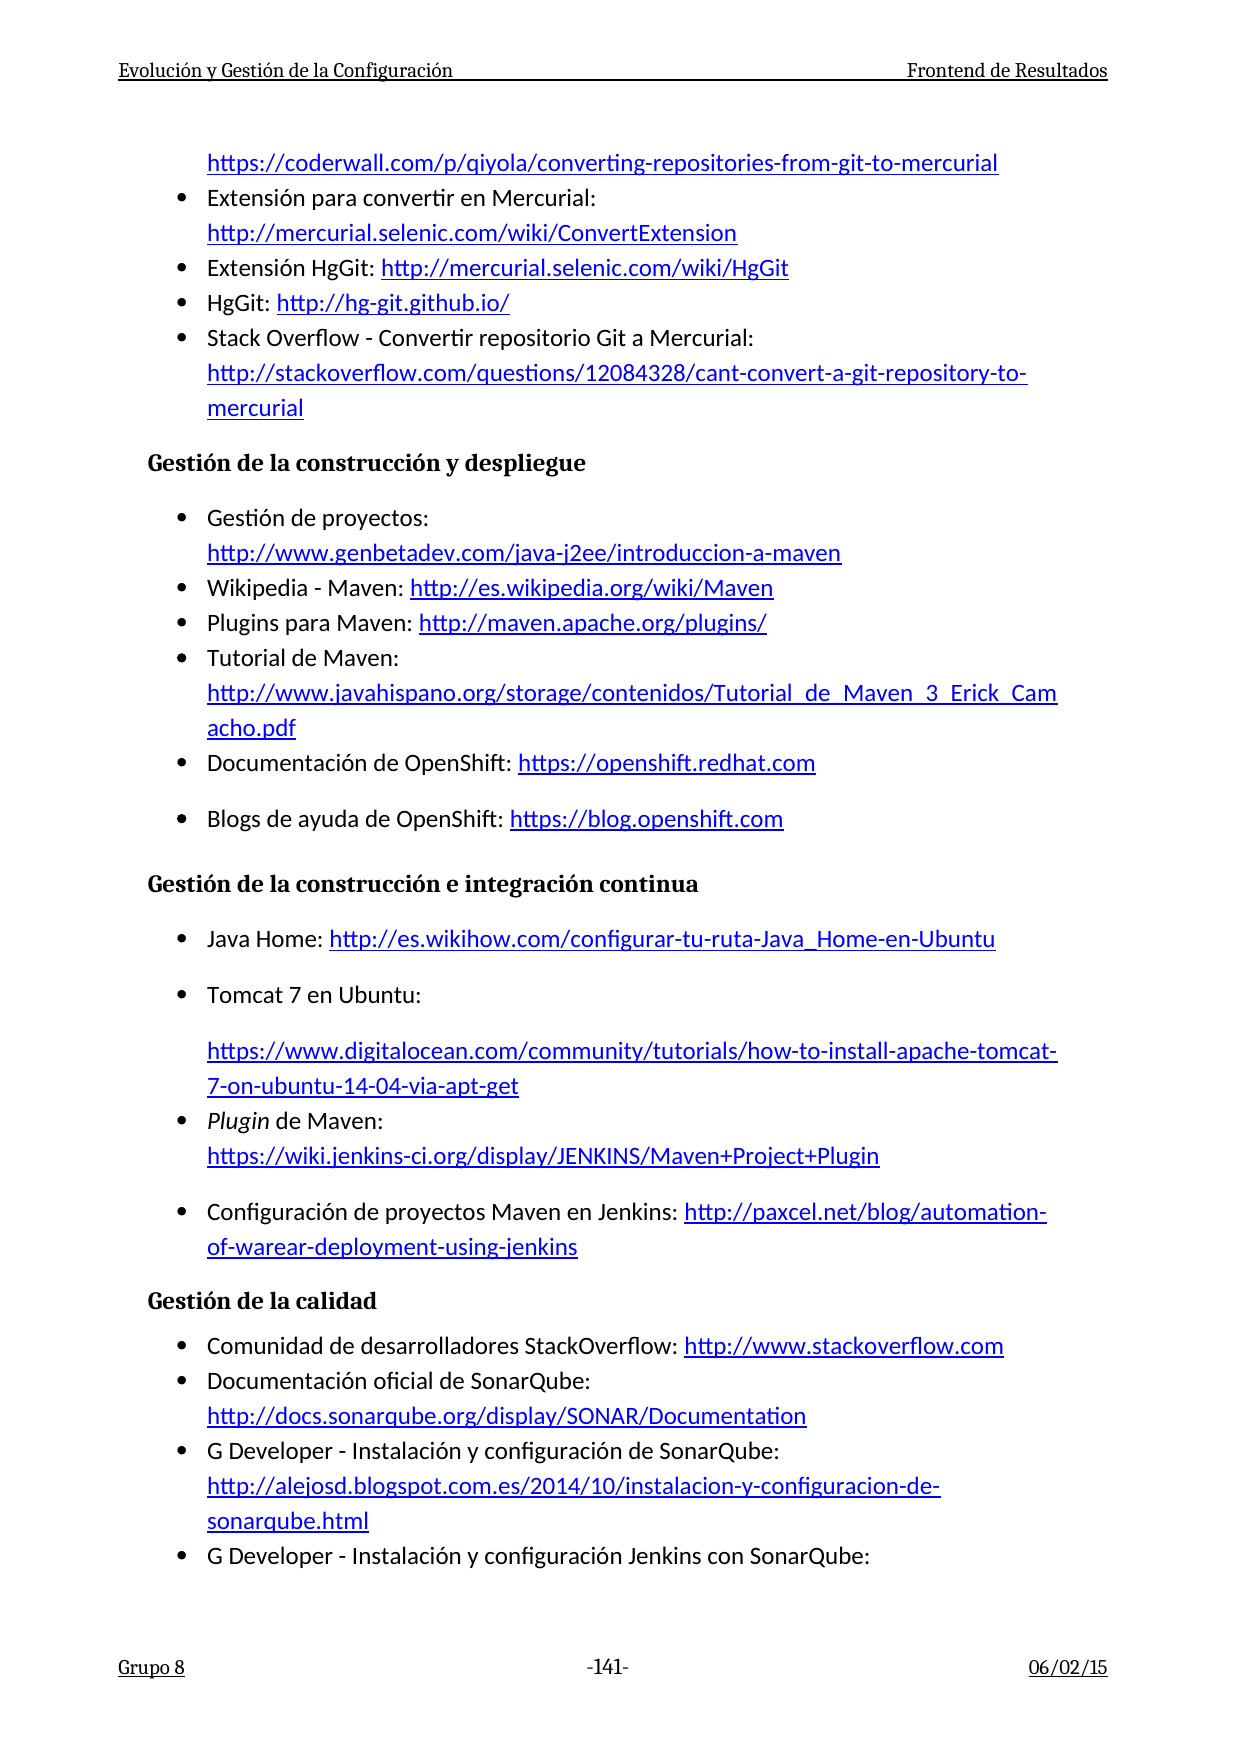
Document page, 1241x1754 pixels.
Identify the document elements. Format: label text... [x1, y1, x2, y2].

list Documentación de OpenShift: https://openshift.redhat.com [177, 747, 1063, 778]
list Tutorial de Maven: http://www.javahispano.org/storage/contenidos/Tutorial_de_Maven_3_Erick_Camacho.pdf [177, 642, 1063, 743]
list http://docs.sonarqube.org/display/SONAR/Documentation [207, 1400, 1063, 1431]
list Plugins para Maven: http://maven.apache.org/plugins/ [177, 607, 1063, 638]
list https://www.digitalocean.com/community/tutorials/how-to-install-apache-tomcat-7-on-ubuntu-14-04-via-apt-get [207, 1035, 1063, 1101]
list Configuración de proyectos Maven en Jenkins: http://paxcel.net/blog/automation-of-warear-deployment-using-jenkins [177, 1196, 1063, 1262]
list G Developer - Instalación y configuración Jenkins con SonarQube: [177, 1540, 1063, 1571]
list G Developer - Instalación y configuración de SonarQube: [177, 1435, 1063, 1466]
list Gestión de la construcción y despliegue [148, 448, 1063, 477]
list Extensión para convertir en Mercurial: http://mercurial.selenic.com/wiki/ConvertExtension [177, 183, 1063, 248]
list Gestión de proyectos: [177, 502, 1063, 533]
list Blogs de ayuda de OpenShift: https://blog.openshift.com [177, 803, 1063, 834]
list Tomcat 7 en Ubuntu: [177, 979, 1063, 1010]
list https://wiki.jenkins-ci.org/display/JENKINS/Maven+Project+Plugin [207, 1140, 1063, 1171]
list Java Home: http://es.wikihow.com/configurar-tu-ruta-Java_Home-en-Ubuntu [177, 923, 1063, 954]
list http://www.genbetadev.com/java-j2ee/introduccion-a-maven [207, 537, 1063, 568]
list Documentación oficial de SonarQube: [177, 1365, 1063, 1396]
list Stack Overflow - Convertir repositorio Git a Mercurial: http://stackoverflow.com/questions/12084328/cant-convert-a-git-repository-to-mercurial [177, 323, 1063, 423]
list Comunidad de desarrolladores StackOverflow: http://www.stackoverflow.com [177, 1330, 1063, 1361]
list http://alejosd.blogspot.com.es/2014/10/instalacion-y-configuracion-de-sonarqube.html [207, 1470, 1063, 1536]
list Plugin de Maven: [177, 1105, 1063, 1136]
list https://coderwall.com/p/qiyola/converting-repositories-from-git-to-mercurial [207, 148, 1063, 178]
list Gestión de la construcción e integración continua [148, 870, 1063, 898]
list Extensión HgGit: http://mercurial.selenic.com/wiki/HgGit [177, 253, 1063, 283]
list HgGit: http://hg-git.github.io/ [177, 288, 1063, 318]
list Gestión de la calidad [148, 1287, 1063, 1316]
list Wikipedia - Maven: http://es.wikipedia.org/wiki/Maven [177, 572, 1063, 603]
